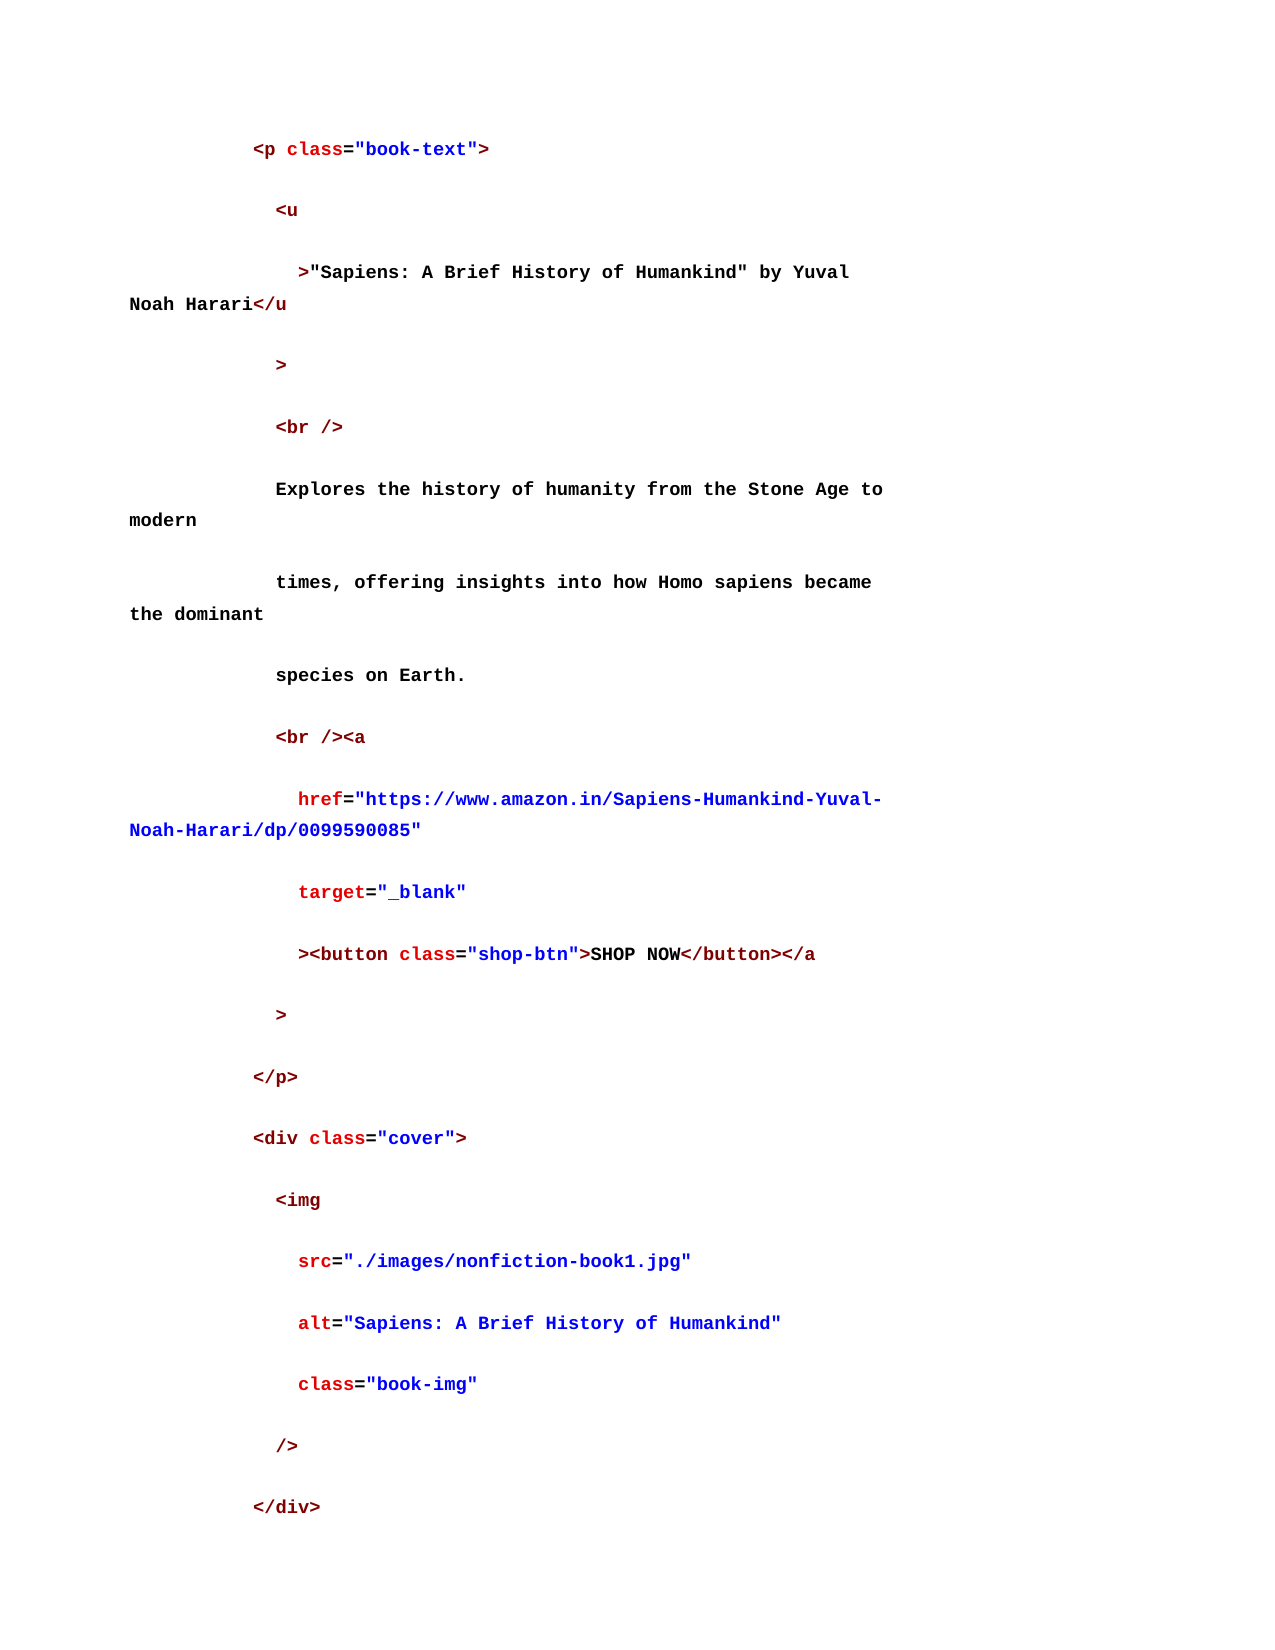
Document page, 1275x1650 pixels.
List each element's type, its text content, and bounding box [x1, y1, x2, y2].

text alt="Sapiens: A Brief History of Humankind" [129, 1314, 897, 1335]
text <div class="cover"> [129, 1129, 897, 1150]
text <u [129, 201, 897, 222]
text > [129, 356, 897, 377]
text class="book-img" [129, 1375, 897, 1396]
text <p class="book-text"> [129, 139, 897, 161]
text src="./images/nonfiction-book1.jpg" [129, 1252, 897, 1273]
text <br /> [129, 418, 897, 439]
text /> [129, 1437, 897, 1458]
text </div> [129, 1498, 897, 1519]
text Explores the history of humanity from the Stone Age to modern [129, 479, 897, 532]
text <img [129, 1191, 897, 1212]
text > [129, 1006, 897, 1027]
text ><button class="shop-btn">SHOP NOW</button></a [129, 944, 897, 966]
text >"Sapiens: A Brief History of Humankind" by Yuval Noah Harari</u [129, 263, 897, 316]
text target="_blank" [129, 883, 897, 904]
text </p> [129, 1067, 897, 1089]
text href="https://www.amazon.in/Sapiens-Humankind-Yuval-Noah-Harari/dp/0099590085" [129, 789, 897, 842]
text times, offering insights into how Homo sapiens became the dominant [129, 573, 897, 626]
text species on Earth. [129, 666, 897, 687]
text <br /><a [129, 728, 897, 749]
